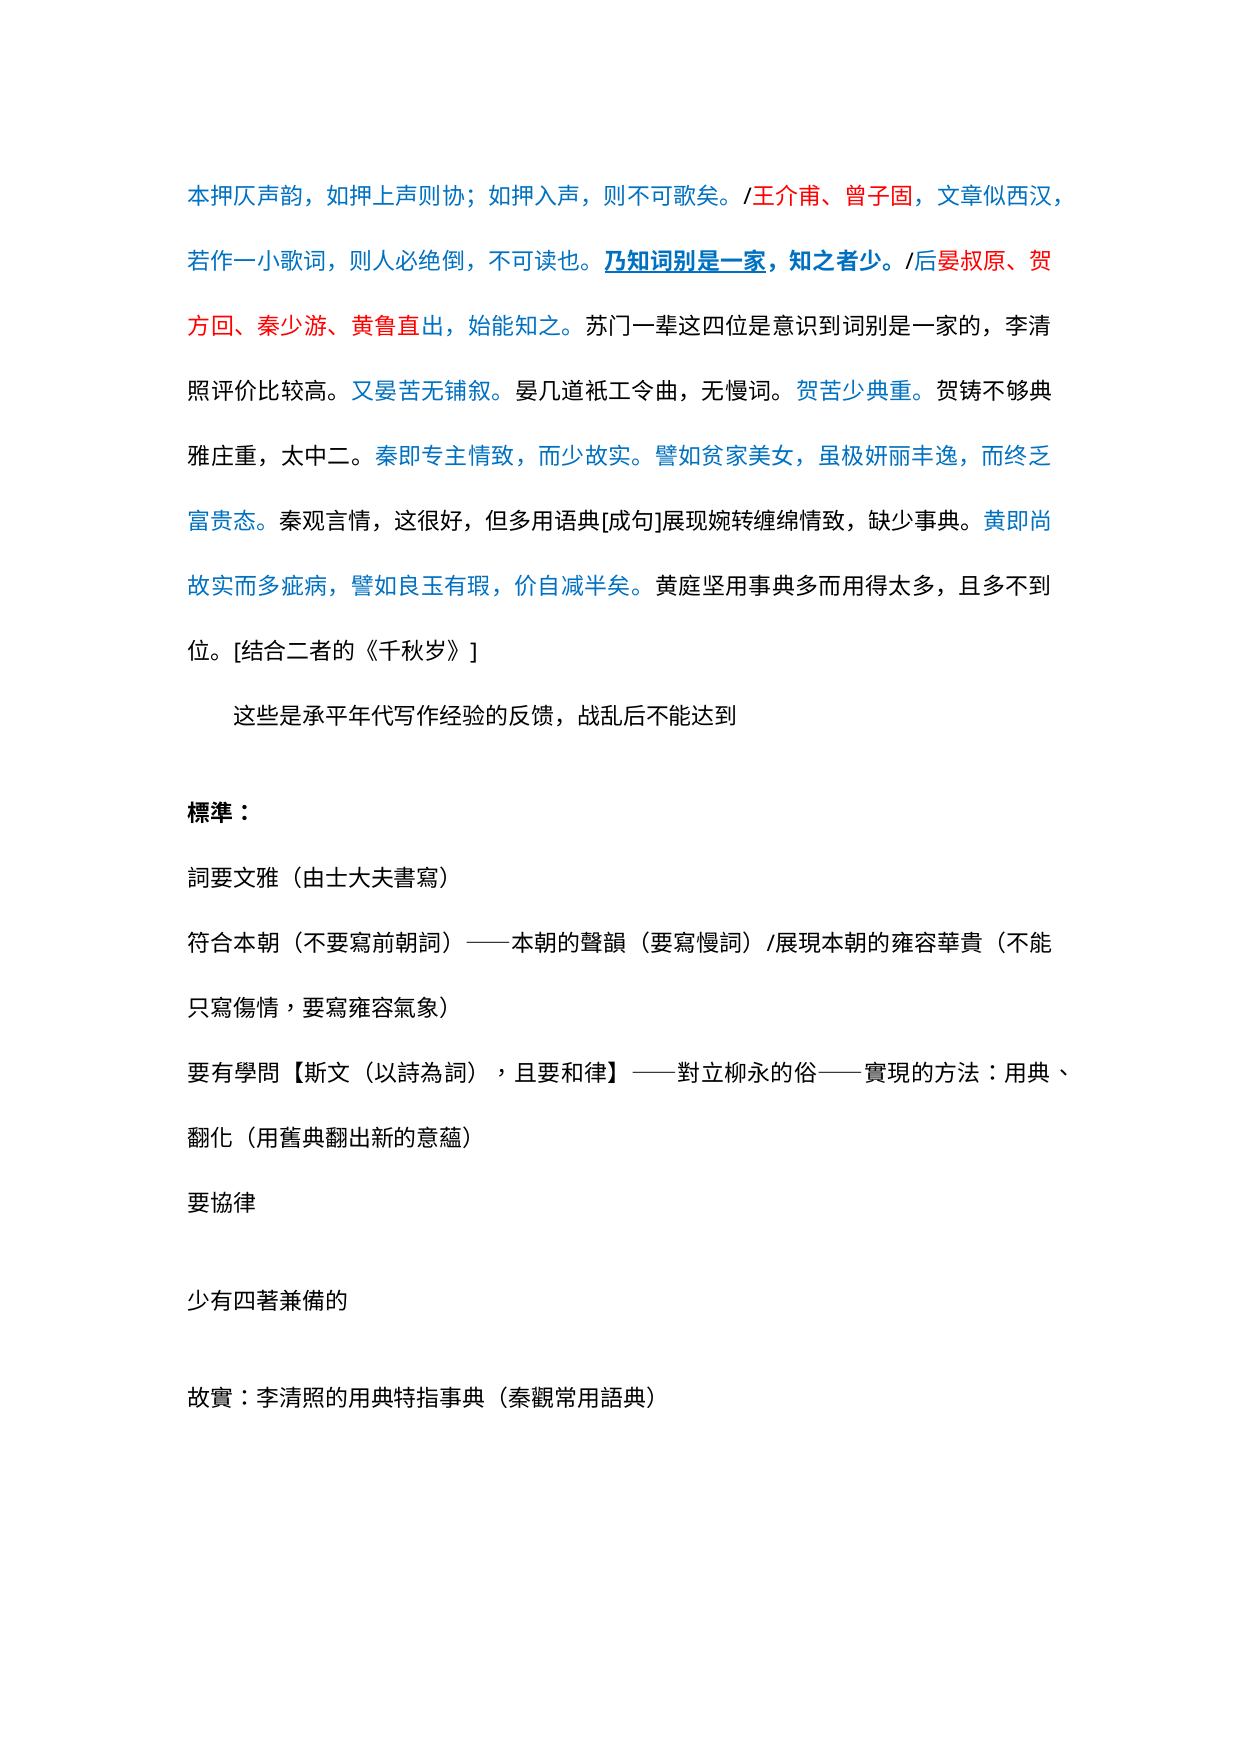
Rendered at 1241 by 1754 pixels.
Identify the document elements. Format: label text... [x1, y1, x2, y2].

text 符合本朝（不要寫前朝詞）——本朝的聲韻（要寫慢詞）/展現本朝的雍容華貴（不能只寫傷情，要寫雍容氣象） [187, 909, 1053, 1039]
text 詞要文雅（由士大夫書寫） [187, 844, 1053, 909]
text 少有四著兼備的 [187, 1267, 1053, 1332]
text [187, 162, 1053, 682]
text 故實：李清照的用典特指事典（秦觀常用語典） [187, 1364, 1053, 1429]
text 標準： [187, 779, 1053, 844]
text 要協律 [187, 1169, 1053, 1234]
text 要有學問【斯文（以詩為詞），且要和律】——對立柳永的俗——實現的方法：用典、翻化（用舊典翻出新的意蘊） [187, 1039, 1053, 1169]
text 这些是承平年代写作经验的反馈，战乱后不能达到 [187, 682, 1053, 747]
